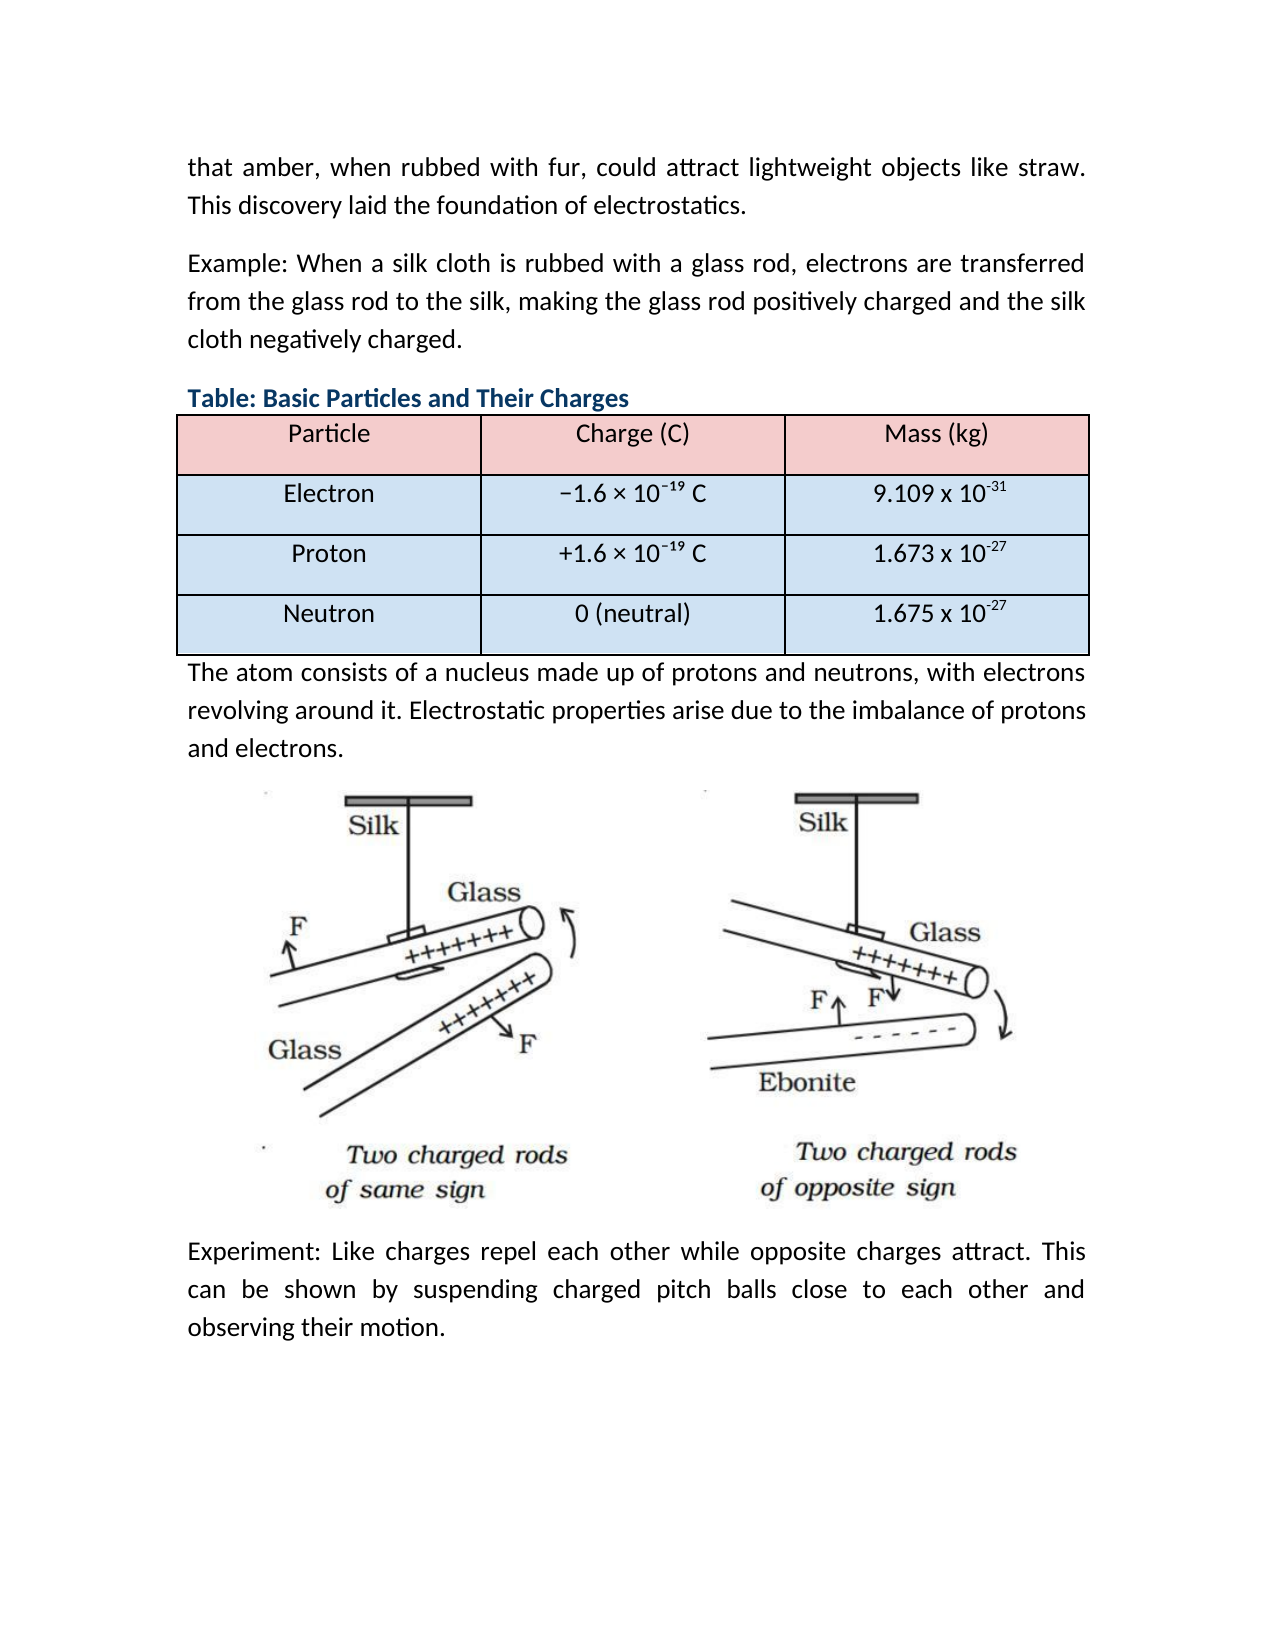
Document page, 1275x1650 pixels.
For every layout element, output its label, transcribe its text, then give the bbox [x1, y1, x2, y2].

table_cell 1.673 x 10-27 [786, 536, 1088, 594]
text Experiment: Like charges repel each other while opposite charges attract. This can be shown by suspending charged pitch balls close to each other and observing their motion. [187, 1234, 1087, 1343]
table_cell Electron [178, 476, 480, 534]
text The atom consists of a nucleus made up of protons and neutrons, with electrons revolving around it. Electrostatic properties arise due to the imbalance of protons and electrons. [187, 656, 1087, 764]
table_cell +1.6 × 10⁻¹⁹ C [482, 536, 784, 594]
picture [254, 790, 1021, 1210]
subtitle Table: Basic Particles and Their Charges [187, 381, 1087, 414]
table_cell 9.109 x 10-31 [786, 476, 1088, 534]
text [187, 150, 1087, 221]
table_header Mass (kg) [786, 416, 1088, 474]
table_header Charge (C) [482, 416, 784, 474]
text Example: When a silk cloth is rubbed with a glass rod, electrons are transferred from the glass rod to the silk, making the glass rod positively charged and the silk cloth negatively charged. [187, 247, 1087, 356]
table_cell Neutron [178, 596, 480, 653]
table_cell Proton [178, 536, 480, 594]
table_header Particle [178, 416, 480, 474]
table_cell 0 (neutral) [482, 596, 784, 653]
table_cell 1.675 x 10-27 [786, 596, 1088, 653]
table_cell −1.6 × 10⁻¹⁹ C [482, 476, 784, 534]
